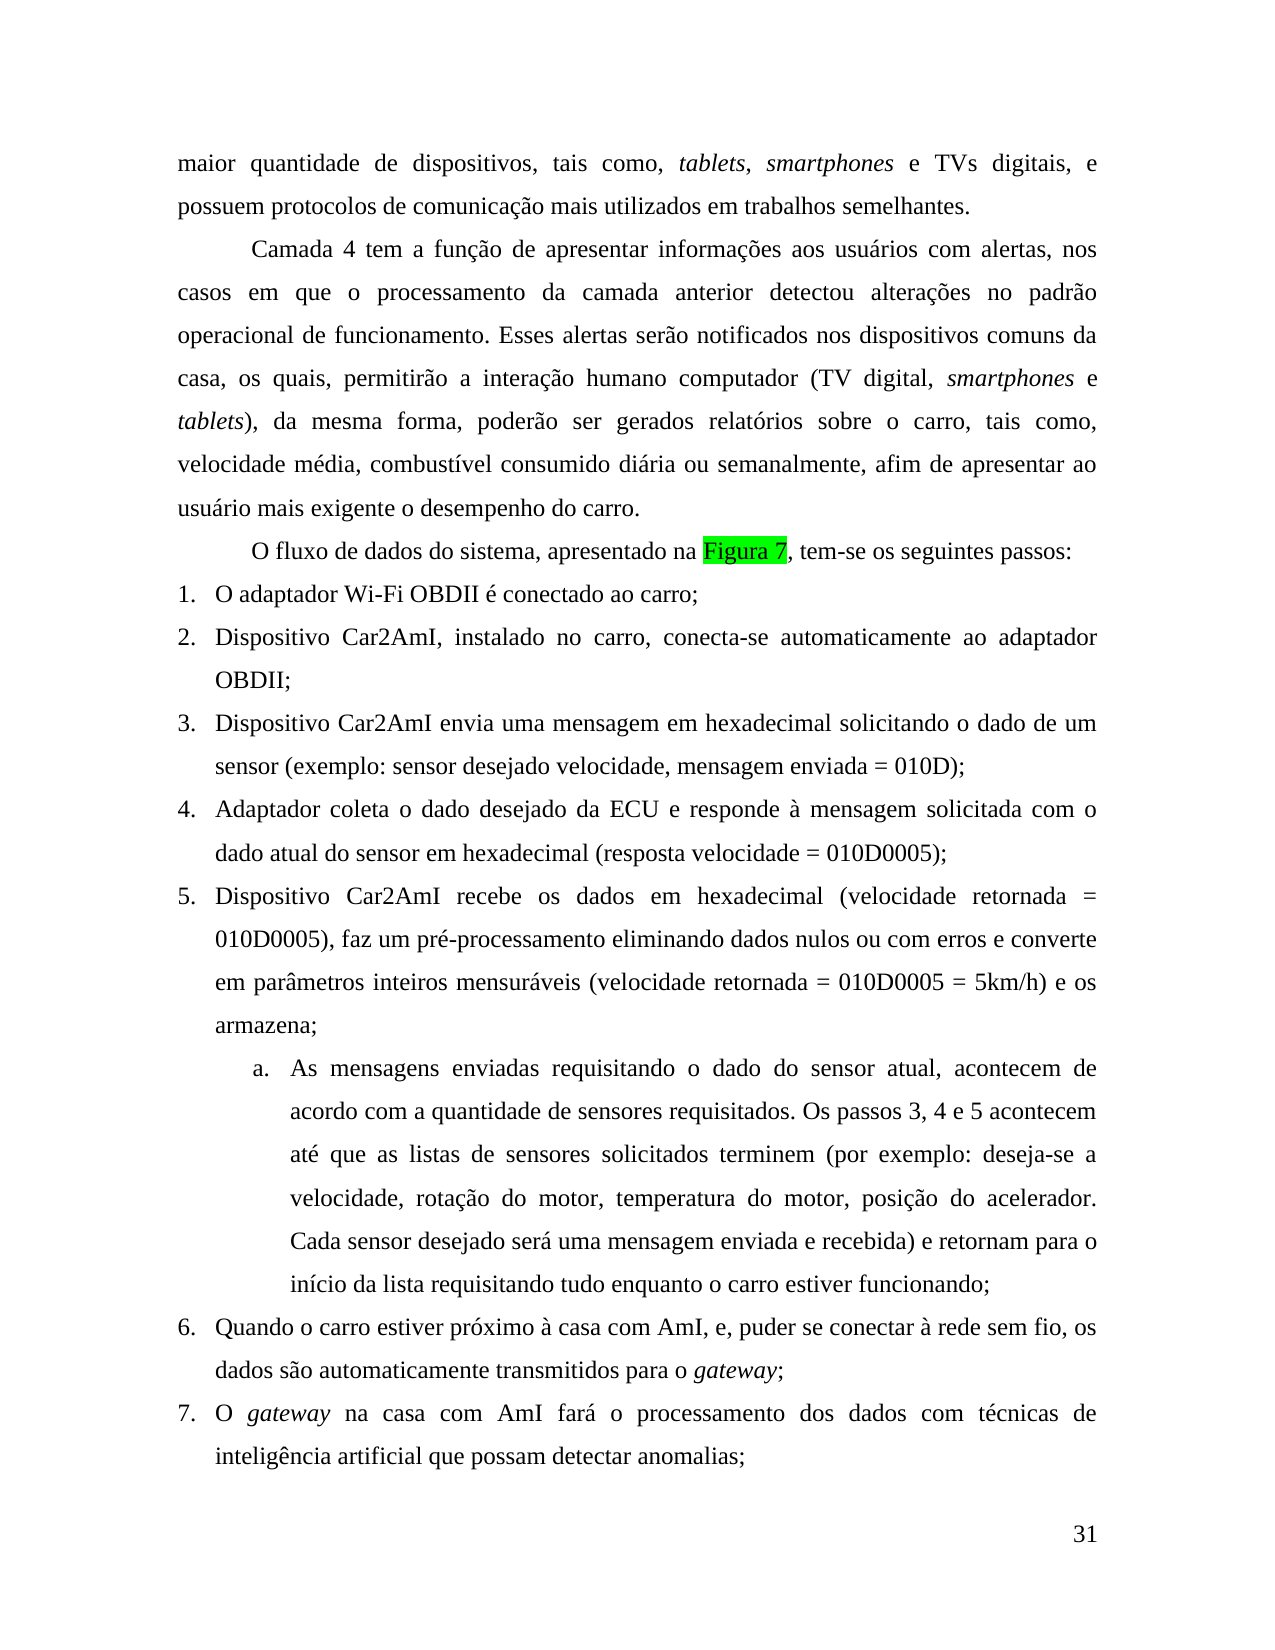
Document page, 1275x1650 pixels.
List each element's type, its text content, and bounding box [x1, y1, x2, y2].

list Dispositivo Car2AmI recebe os dados em hexadecimal (velocidade retornada = 010D0005), faz um pré-processamento eliminando dados nulos ou com erros e converte em parâmetros inteiros mensuráveis (velocidade retornada = 010D0005 = 5km/h) e os armazena; [177, 881, 1098, 1039]
list Dispositivo Car2AmI envia uma mensagem em hexadecimal solicitando o dado de um sensor (exemplo: sensor desejado velocidade, mensagem enviada = 010D); [177, 708, 1098, 780]
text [177, 148, 1098, 219]
text Camada 4 tem a função de apresentar informações aos usuários com alertas, nos casos em que o processamento da camada anterior detectou alterações no padrão operacional de funcionamento. Esses alertas serão notificados nos dispositivos comuns da casa, os quais, permitirão a interação humano computador (TV digital, smartphones e tablets), da mesma forma, poderão ser gerados relatórios sobre o carro, tais como, velocidade média, combustível consumido diária ou semanalmente, afim de apresentar ao usuário mais exigente o desempenho do carro. [177, 234, 1098, 521]
text O fluxo de dados do sistema, apresentado na Figura 7, tem-se os seguintes passos: [177, 536, 703, 564]
list As mensagens enviadas requisitando o dado do sensor atual, acontecem de acordo com a quantidade de sensores requisitados. Os passos 3, 4 e 5 acontecem até que as listas de sensores solicitados terminem (por exemplo: deseja-se a velocidade, rotação do motor, temperatura do motor, posição do acelerador. Cada sensor desejado será uma mensagem enviada e recebida) e retornam para o início da lista requisitando tudo enquanto o carro estiver funcionando; [252, 1053, 1098, 1298]
list Quando o carro estiver próximo à casa com AmI, e, puder se conectar à rede sem fio, os dados são automaticamente transmitidos para o gateway; [177, 1312, 1098, 1384]
text O fluxo de dados do sistema, apresentado na Figura 7, tem-se os seguintes passos: [787, 536, 1098, 564]
list Adaptador coleta o dado desejado da ECU e responde à mensagem solicitada com o dado atual do sensor em hexadecimal (resposta velocidade = 010D0005); [177, 794, 1098, 866]
list O adaptador Wi-Fi OBDII é conectado ao carro; [177, 579, 1098, 608]
list O gateway na casa com AmI fará o processamento dos dados com técnicas de inteligência artificial que possam detectar anomalias; [177, 1398, 1098, 1470]
list Dispositivo Car2AmI, instalado no carro, conecta-se automaticamente ao adaptador OBDII; [177, 622, 1098, 694]
